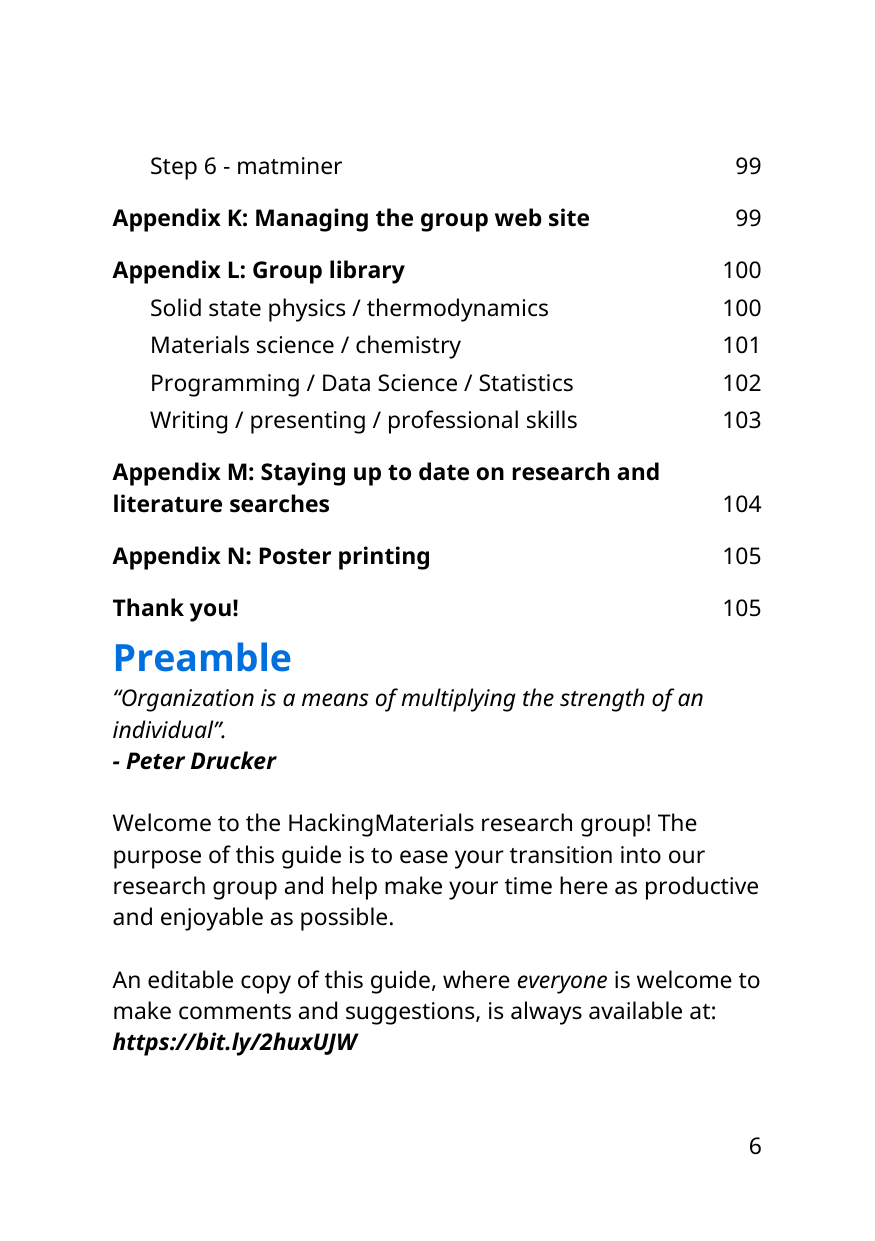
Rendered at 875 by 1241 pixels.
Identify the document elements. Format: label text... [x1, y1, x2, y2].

text - Peter Drucker [112, 745, 762, 776]
text An editable copy of this guide, where everyone is welcome to make comments and suggestions, is always available at: [112, 963, 762, 1026]
text “Organization is a means of multiplying the strength of an individual”. [112, 682, 762, 745]
text Welcome to the HackingMaterials research group! The purpose of this guide is to ease your transition into our research group and help make your time here as productive and enjoyable as possible. [112, 807, 762, 932]
text https://bit.ly/2huxUJW [112, 1026, 762, 1057]
subtitle Preamble [112, 631, 762, 682]
